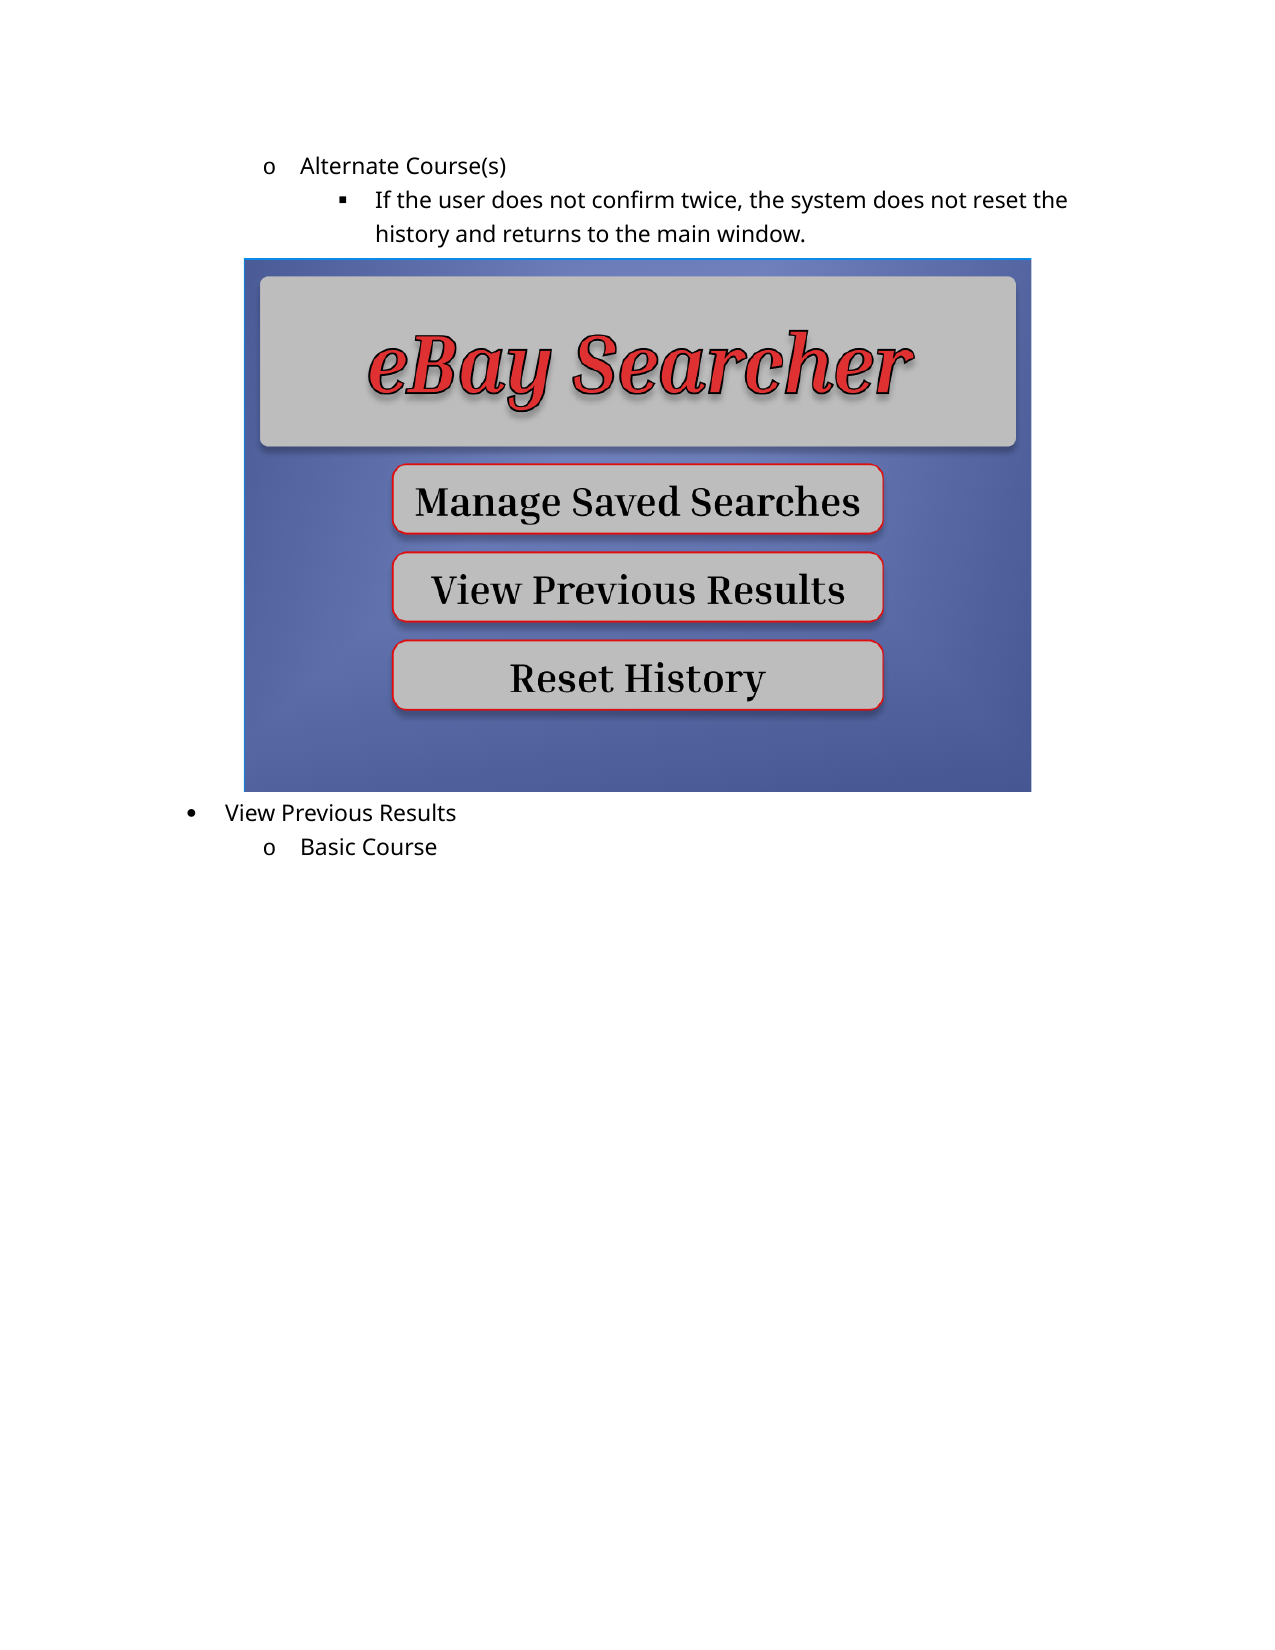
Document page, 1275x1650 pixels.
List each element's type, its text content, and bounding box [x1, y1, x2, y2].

picture [243, 258, 1032, 792]
list If the user does not confirm twice, the system does not reset the history and returns to the main window. [337, 184, 1125, 249]
list Alternate Course(s) [262, 150, 1125, 181]
list Basic Course [262, 830, 1125, 862]
